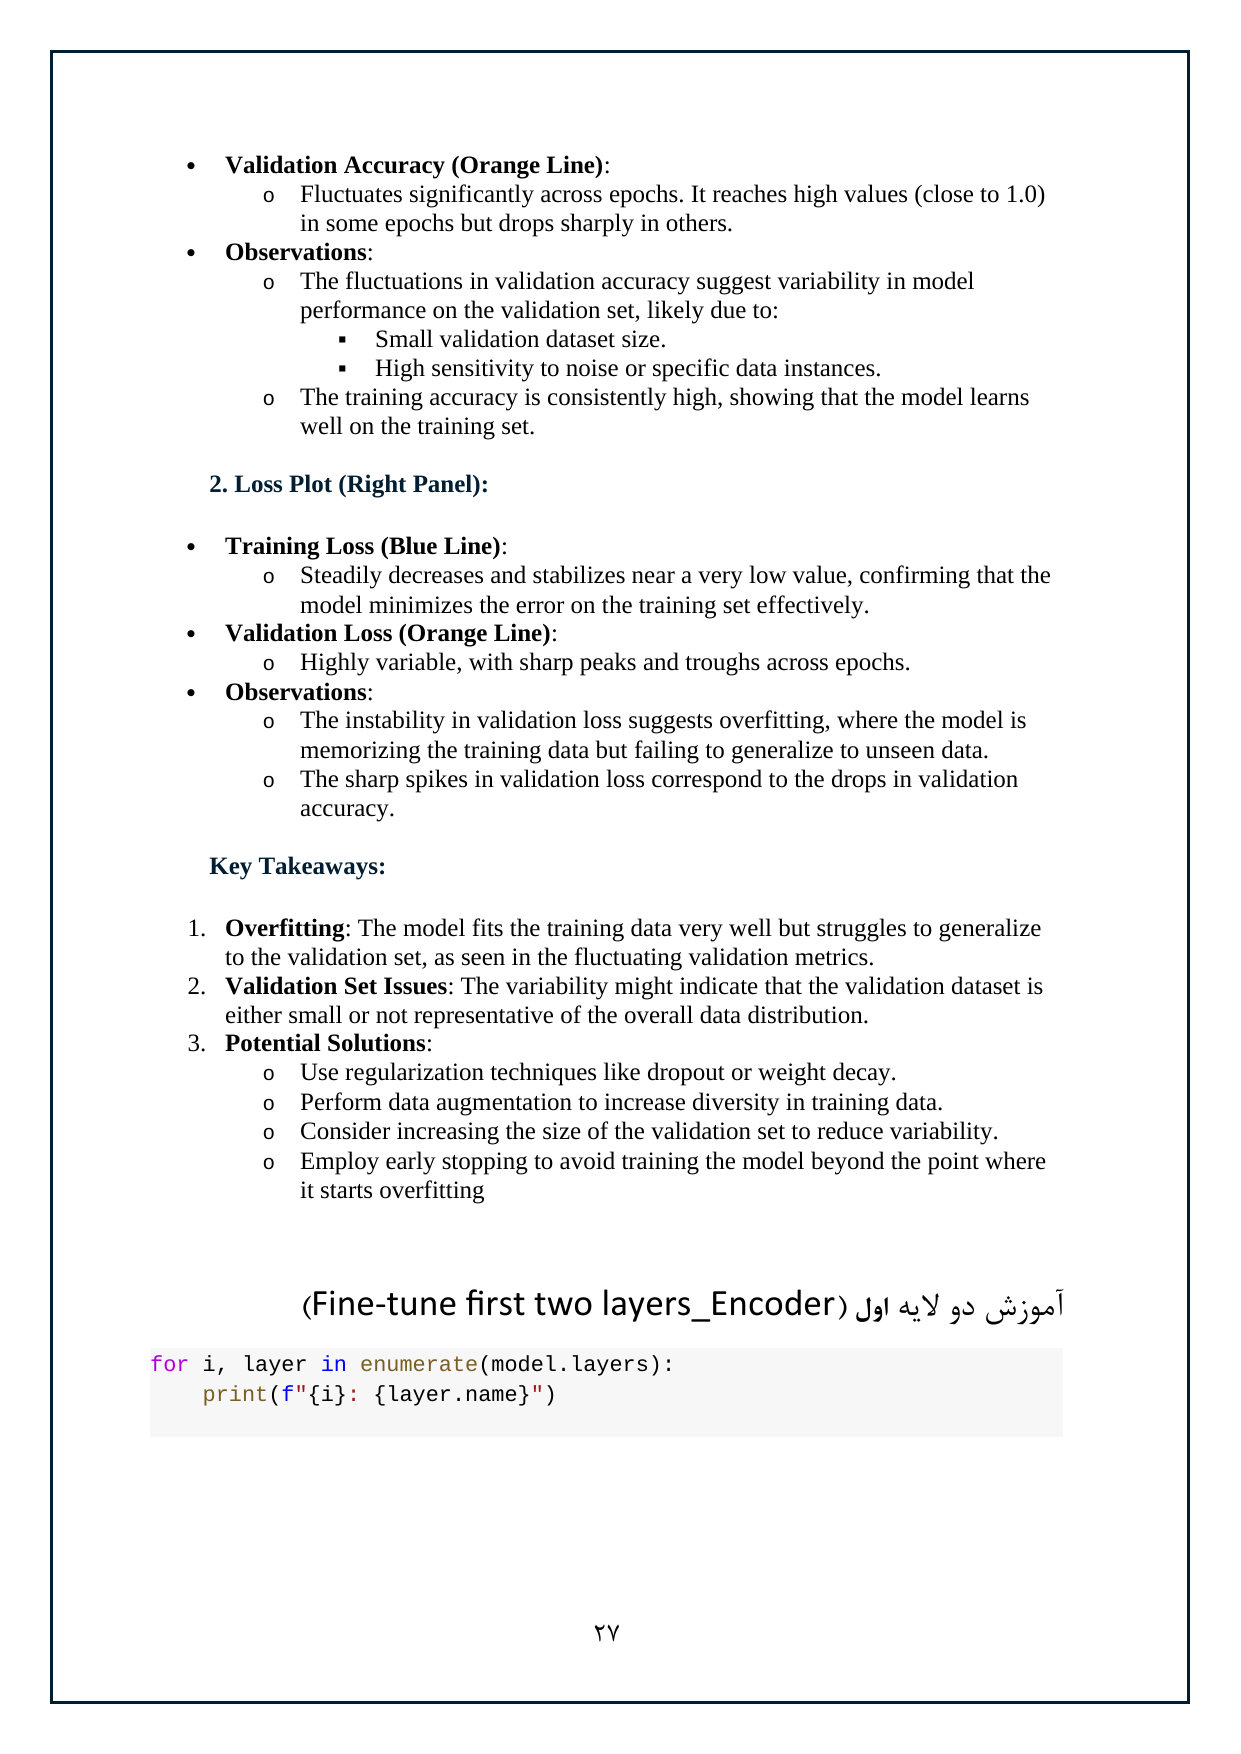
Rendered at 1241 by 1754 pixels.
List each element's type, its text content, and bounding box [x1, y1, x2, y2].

list Steadily decreases and stabilizes near a very low value, confirming that the model minimizes the error on the training set effectively. [262, 560, 1063, 618]
list Use regularization techniques like dropout or weight decay. [262, 1057, 1063, 1087]
list Training Loss (Blue Line): [187, 531, 1063, 560]
list High sensitivity to noise or specific data instances. [337, 353, 1063, 382]
list Perform data augmentation to increase diversity in training data. [262, 1087, 1063, 1116]
list Validation Set Issues: The variability might indicate that the validation dataset is either small or not representative of the overall data distribution. [187, 971, 1063, 1028]
list The training accuracy is consistently high, showing that the model learns well on the training set. [262, 382, 1063, 440]
list Overfitting: The model fits the training data very well but struggles to generalize to the validation set, as seen in the fluctuating validation metrics. [187, 913, 1063, 971]
subtitle 2. Loss Plot (Right Panel): [150, 469, 1063, 498]
text print(f"{i}: {layer.name}") [150, 1378, 1063, 1408]
list The sharp spikes in validation loss correspond to the drops in validation accuracy. [262, 764, 1063, 822]
list The instability in validation loss suggests overfitting, where the model is memorizing the training data but failing to generalize to unseen data. [262, 706, 1063, 764]
text for i, layer in enumerate(model.layers): [150, 1348, 1063, 1378]
list Fluctuates significantly across epochs. It reaches high values (close to 1.0) in some epochs but drops sharply in others. [262, 179, 1063, 237]
list Observations: [187, 677, 1063, 706]
list Employ early stopping to avoid training the model beyond the point where it starts overfitting [262, 1146, 1063, 1204]
list Observations: [187, 237, 1063, 266]
list Small validation dataset size. [337, 324, 1063, 353]
list Validation Loss (Orange Line): [187, 618, 1063, 647]
list Highly variable, with sharp peaks and troughs across epochs. [262, 647, 1063, 677]
list The fluctuations in validation accuracy suggest variability in model performance on the validation set, likely due to: [262, 266, 1063, 324]
list Potential Solutions: [187, 1028, 1063, 1057]
list Consider increasing the size of the validation set to reduce variability. [262, 1116, 1063, 1146]
subtitle Key Takeaways: [150, 851, 1063, 880]
text آموزش دو لایه اول (Fine-tune first two layers_Encoder) [150, 1279, 1063, 1328]
list Validation Accuracy (Orange Line): [187, 150, 1063, 179]
